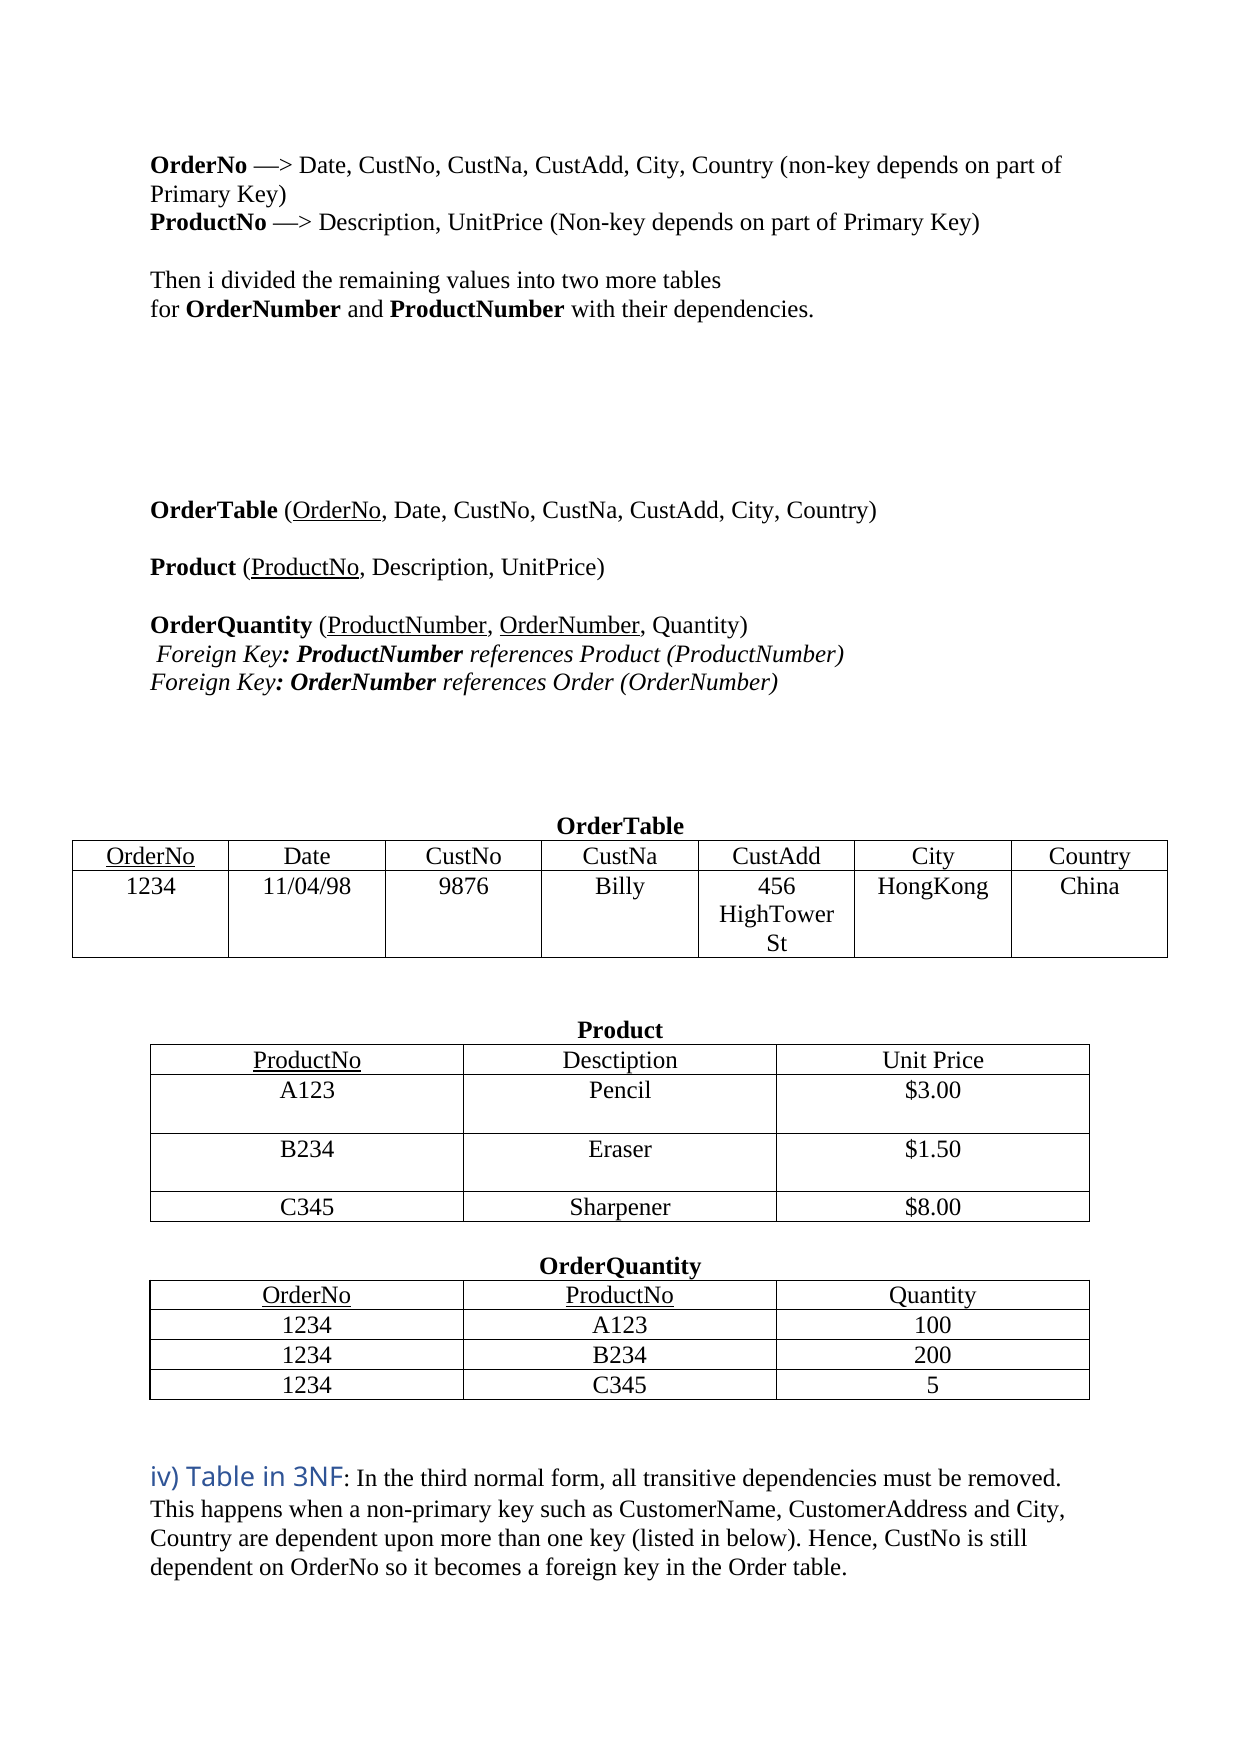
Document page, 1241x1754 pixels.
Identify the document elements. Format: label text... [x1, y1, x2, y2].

table_cell HongKong [855, 871, 1011, 957]
table_header CustNa [542, 841, 698, 870]
table_cell C345 [464, 1370, 776, 1399]
table_header Date [229, 841, 385, 870]
table_cell 200 [777, 1340, 1089, 1369]
text OrderTable [150, 811, 1090, 840]
table_cell Pencil [464, 1075, 776, 1133]
table_cell 456 HighTower St [699, 871, 854, 957]
table_cell 11/04/98 [229, 871, 385, 957]
table_cell 1234 [151, 1340, 463, 1369]
table_header OrderNo [73, 841, 228, 870]
table_header CustAdd [699, 841, 854, 870]
text OrderQuantity (ProductNumber, OrderNumber, Quantity) [150, 610, 1090, 639]
table_cell $3.00 [777, 1075, 1089, 1133]
table_cell B234 [464, 1340, 776, 1369]
table_cell China [1012, 871, 1167, 957]
text Foreign Key: OrderNumber references Order (OrderNumber) [150, 667, 1090, 696]
table_header Unit Price [777, 1045, 1089, 1074]
table_cell B234 [151, 1134, 463, 1191]
table_cell 5 [777, 1370, 1089, 1399]
text iv) Table in 3NF: In the third normal form, all transitive dependencies must be removed. This happens when a non-primary key such as CustomerName, CustomerAddress and City, Country are dependent upon more than one key (listed in below). Hence, CustNo is still dependent on OrderNo so it becomes a foreign key in the Order table. [150, 1457, 1090, 1580]
table_header Desctiption [464, 1045, 776, 1074]
table_header ProductNo [464, 1281, 776, 1309]
table_header CustNo [386, 841, 541, 870]
table_header OrderNo [151, 1281, 463, 1309]
text OrderTable (OrderNo, Date, CustNo, CustNa, CustAdd, City, Country) [150, 495, 1090, 524]
table_header Country [1012, 841, 1167, 870]
table_cell Billy [542, 871, 698, 957]
table_cell 9876 [386, 871, 541, 957]
table_header Quantity [777, 1281, 1089, 1309]
table_cell Eraser [464, 1134, 776, 1191]
text Foreign Key: ProductNumber references Product (ProductNumber) [150, 639, 1090, 667]
table_header ProductNo [151, 1045, 463, 1074]
table_cell $1.50 [777, 1134, 1089, 1191]
text Then i divided the remaining values into two more tables for OrderNumber and ProductNumber with their dependencies. [150, 265, 1090, 322]
text OrderNo —> Date, CustNo, CustNa, CustAdd, City, Country (non-key depends on part of Primary Key) [150, 150, 1090, 207]
table_cell Sharpener [464, 1192, 776, 1221]
table_cell $8.00 [777, 1192, 1089, 1221]
table_cell 1234 [151, 1370, 463, 1399]
text OrderQuantity [150, 1251, 1090, 1279]
text Product [150, 1016, 1090, 1044]
table_cell 1234 [73, 871, 228, 957]
text ProductNo —> Description, UnitPrice (Non-key depends on part of Primary Key) [150, 207, 1090, 236]
table_header City [855, 841, 1011, 870]
text Product (ProductNo, Description, UnitPrice) [150, 552, 1090, 581]
table_cell C345 [151, 1192, 463, 1221]
table_cell A123 [151, 1075, 463, 1133]
table_cell 100 [777, 1310, 1089, 1339]
table_cell 1234 [151, 1310, 463, 1339]
table_cell A123 [464, 1310, 776, 1339]
